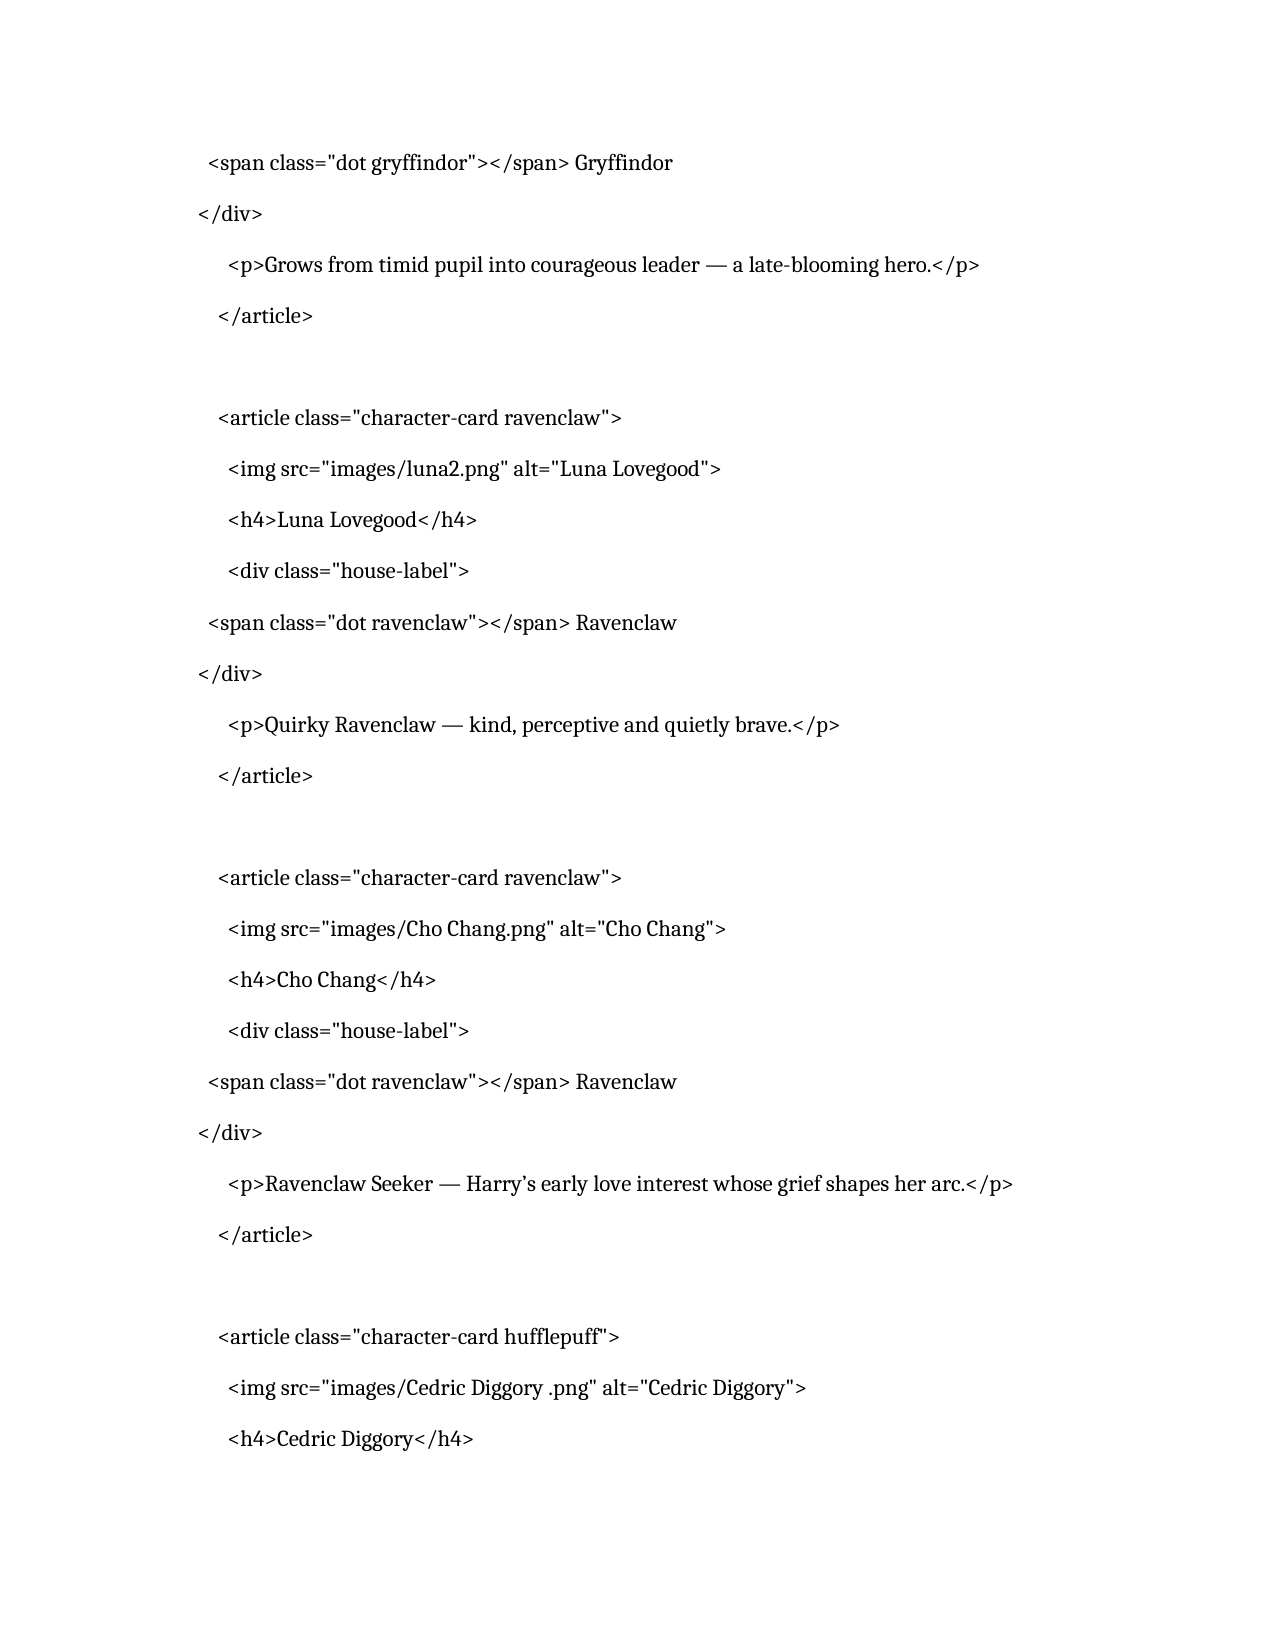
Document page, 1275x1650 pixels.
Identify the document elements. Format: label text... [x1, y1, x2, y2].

text </div> [187, 660, 1087, 687]
text <h4>Cho Chang</h4> [187, 967, 1087, 993]
text <div class="house-label"> [187, 1018, 1087, 1044]
text <span class="dot gryffindor"></span> Gryffindor [187, 150, 1087, 176]
text <div class="house-label"> [187, 558, 1087, 585]
text <h4>Cedric Diggory</h4> [187, 1426, 1087, 1452]
text <img src="images/Cho Chang.png" alt="Cho Chang"> [187, 916, 1087, 942]
text </div> [187, 1120, 1087, 1146]
text <img src="images/Cedric Diggory .png" alt="Cedric Diggory"> [187, 1375, 1087, 1401]
text </article> [187, 1222, 1087, 1248]
text <article class="character-card ravenclaw"> [187, 864, 1087, 891]
text <article class="character-card ravenclaw"> [187, 405, 1087, 432]
text </article> [187, 303, 1087, 329]
text <span class="dot ravenclaw"></span> Ravenclaw [187, 1069, 1087, 1095]
text </div> [187, 201, 1087, 227]
text <p>Quirky Ravenclaw — kind, perceptive and quietly brave.</p> [187, 711, 1087, 738]
text <span class="dot ravenclaw"></span> Ravenclaw [187, 609, 1087, 636]
text <article class="character-card hufflepuff"> [187, 1324, 1087, 1350]
text <img src="images/luna2.png" alt="Luna Lovegood"> [187, 456, 1087, 483]
text <p>Grows from timid pupil into courageous leader — a late-blooming hero.</p> [187, 252, 1087, 278]
text <p>Ravenclaw Seeker — Harry’s early love interest whose grief shapes her arc.</p> [187, 1171, 1087, 1197]
text <h4>Luna Lovegood</h4> [187, 507, 1087, 534]
text </article> [187, 762, 1087, 789]
